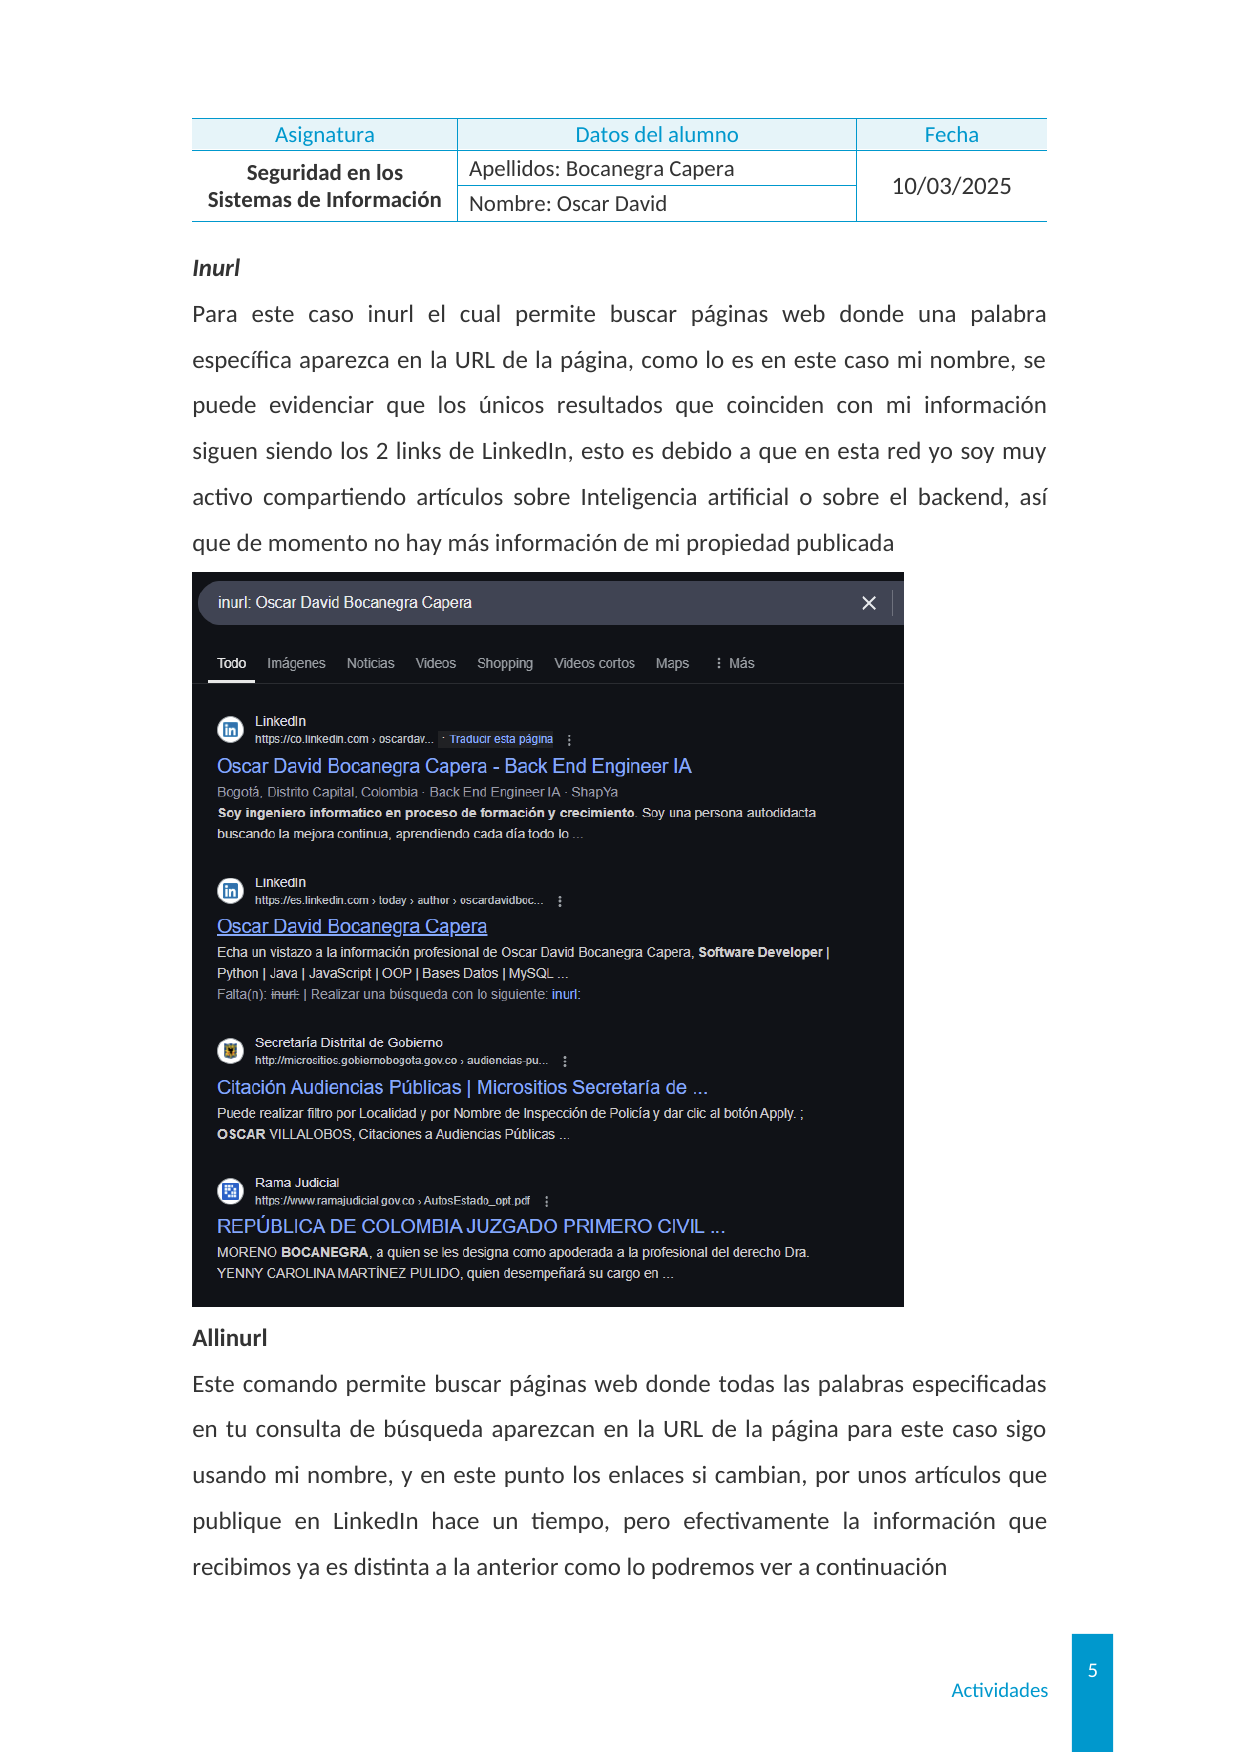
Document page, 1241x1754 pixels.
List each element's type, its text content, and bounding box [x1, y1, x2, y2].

picture [192, 572, 904, 1307]
text Allinurl [192, 1322, 1048, 1353]
text Para este caso inurl el cual permite buscar páginas web donde una palabra específica aparezca en la URL de la página, como lo es en este caso mi nombre, se puede evidenciar que los únicos resultados que coinciden con mi información siguen siendo los 2 links de LinkedIn, esto es debido a que en esta red yo soy muy activo compartiendo artículos sobre Inteligencia artificial o sobre el backend, así que de momento no hay más información de mi propiedad publicada [192, 298, 1048, 557]
text Este comando permite buscar páginas web donde todas las palabras especificadas en tu consulta de búsqueda aparezcan en la URL de la página para este caso sigo usando mi nombre, y en este punto los enlaces si cambian, por unos artículos que publique en LinkedIn hace un tiempo, pero efectivamente la información que recibimos ya es distinta a la anterior como lo podremos ver a continuación [192, 1368, 1048, 1581]
text Inurl [192, 252, 1048, 283]
